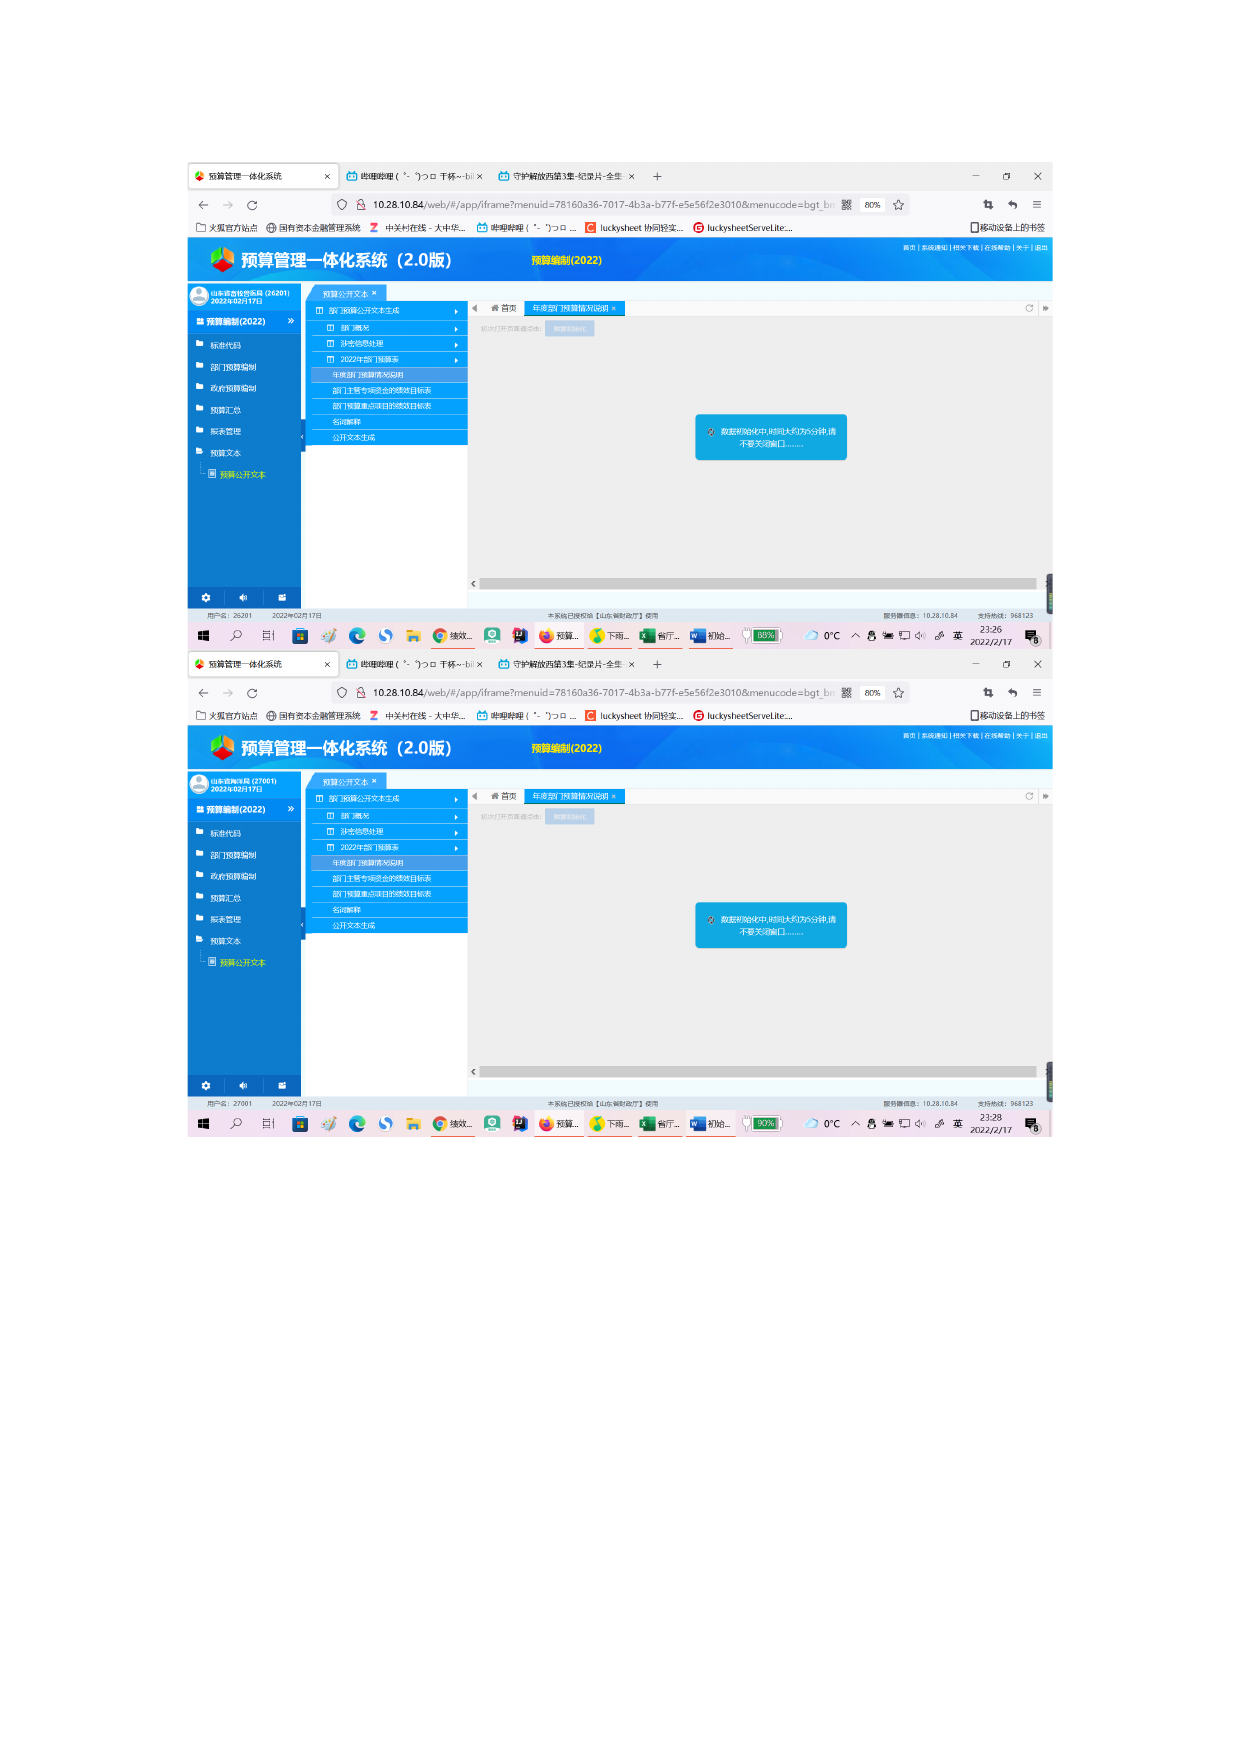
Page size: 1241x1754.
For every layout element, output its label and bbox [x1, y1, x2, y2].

picture [187, 162, 1053, 1137]
